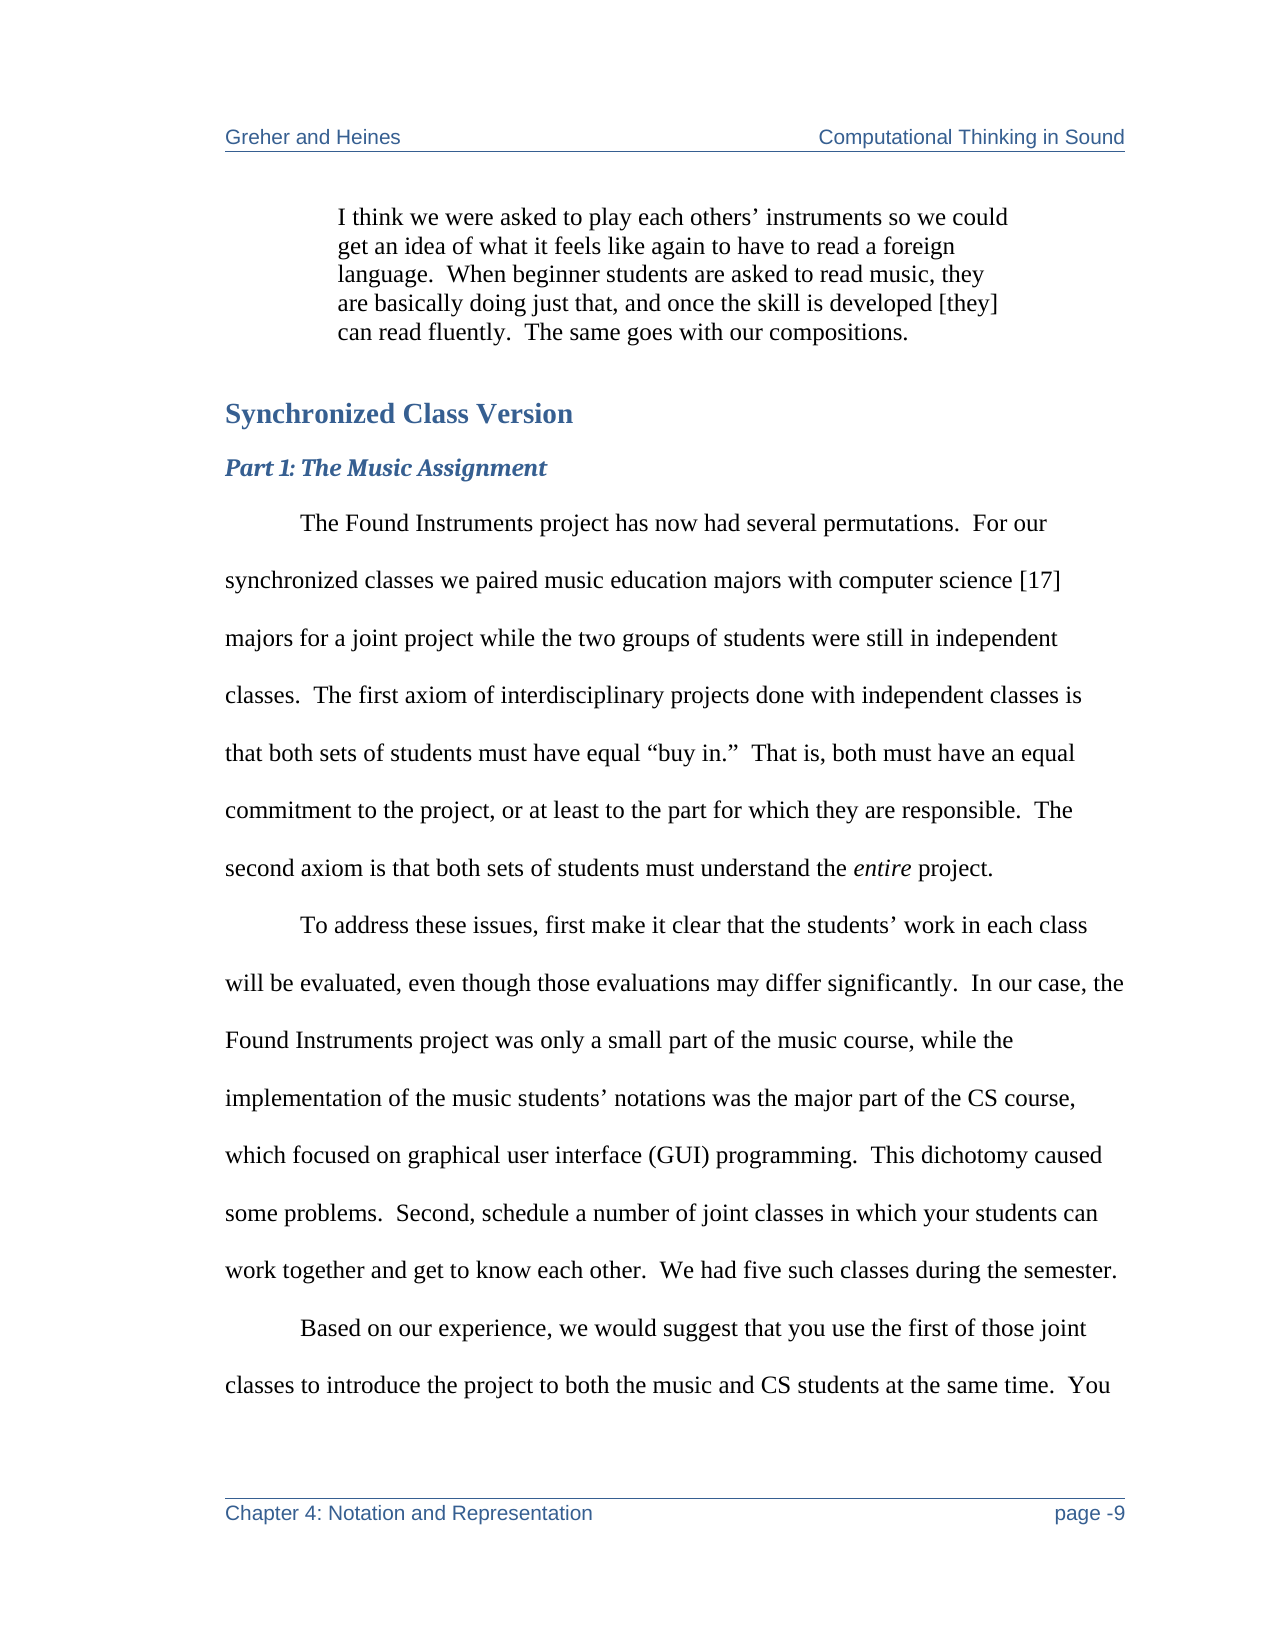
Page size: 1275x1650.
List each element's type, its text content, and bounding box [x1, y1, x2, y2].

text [225, 1313, 1125, 1399]
text I think we were asked to play each others’ instruments so we could get an idea of what it feels like again to have to read a foreign language. When beginner students are asked to read music, they are basically doing just that, and once the skill is developed [they] can read fluently. The same goes with our compositions. [337, 202, 1012, 346]
text The Found Instruments project has now had several permutations. For our synchronized classes we paired music education majors with computer science [17] majors for a joint project while the two groups of students were still in independent classes. The first axiom of interdisciplinary projects done with independent classes is that both sets of students must have equal “buy in.” That is, both must have an equal commitment to the project, or at least to the part for which they are responsible. The second axiom is that both sets of students must understand the entire project. [225, 508, 1125, 882]
text To address these issues, first make it clear that the students’ work in each class will be evaluated, even though those evaluations may differ significantly. In our case, the Found Instruments project was only a small part of the music course, while the implementation of the music students’ notations was the major part of the CS course, which focused on graphical user interface (GUI) programming. This dichotomy caused some problems. Second, schedule a number of joint classes in which your students can work together and get to know each other. We had five such classes during the semester. [225, 911, 1125, 1284]
subtitle Synchronized Class Version [225, 396, 1125, 429]
subtitle Part 1: The Music Assignment [225, 454, 1125, 483]
